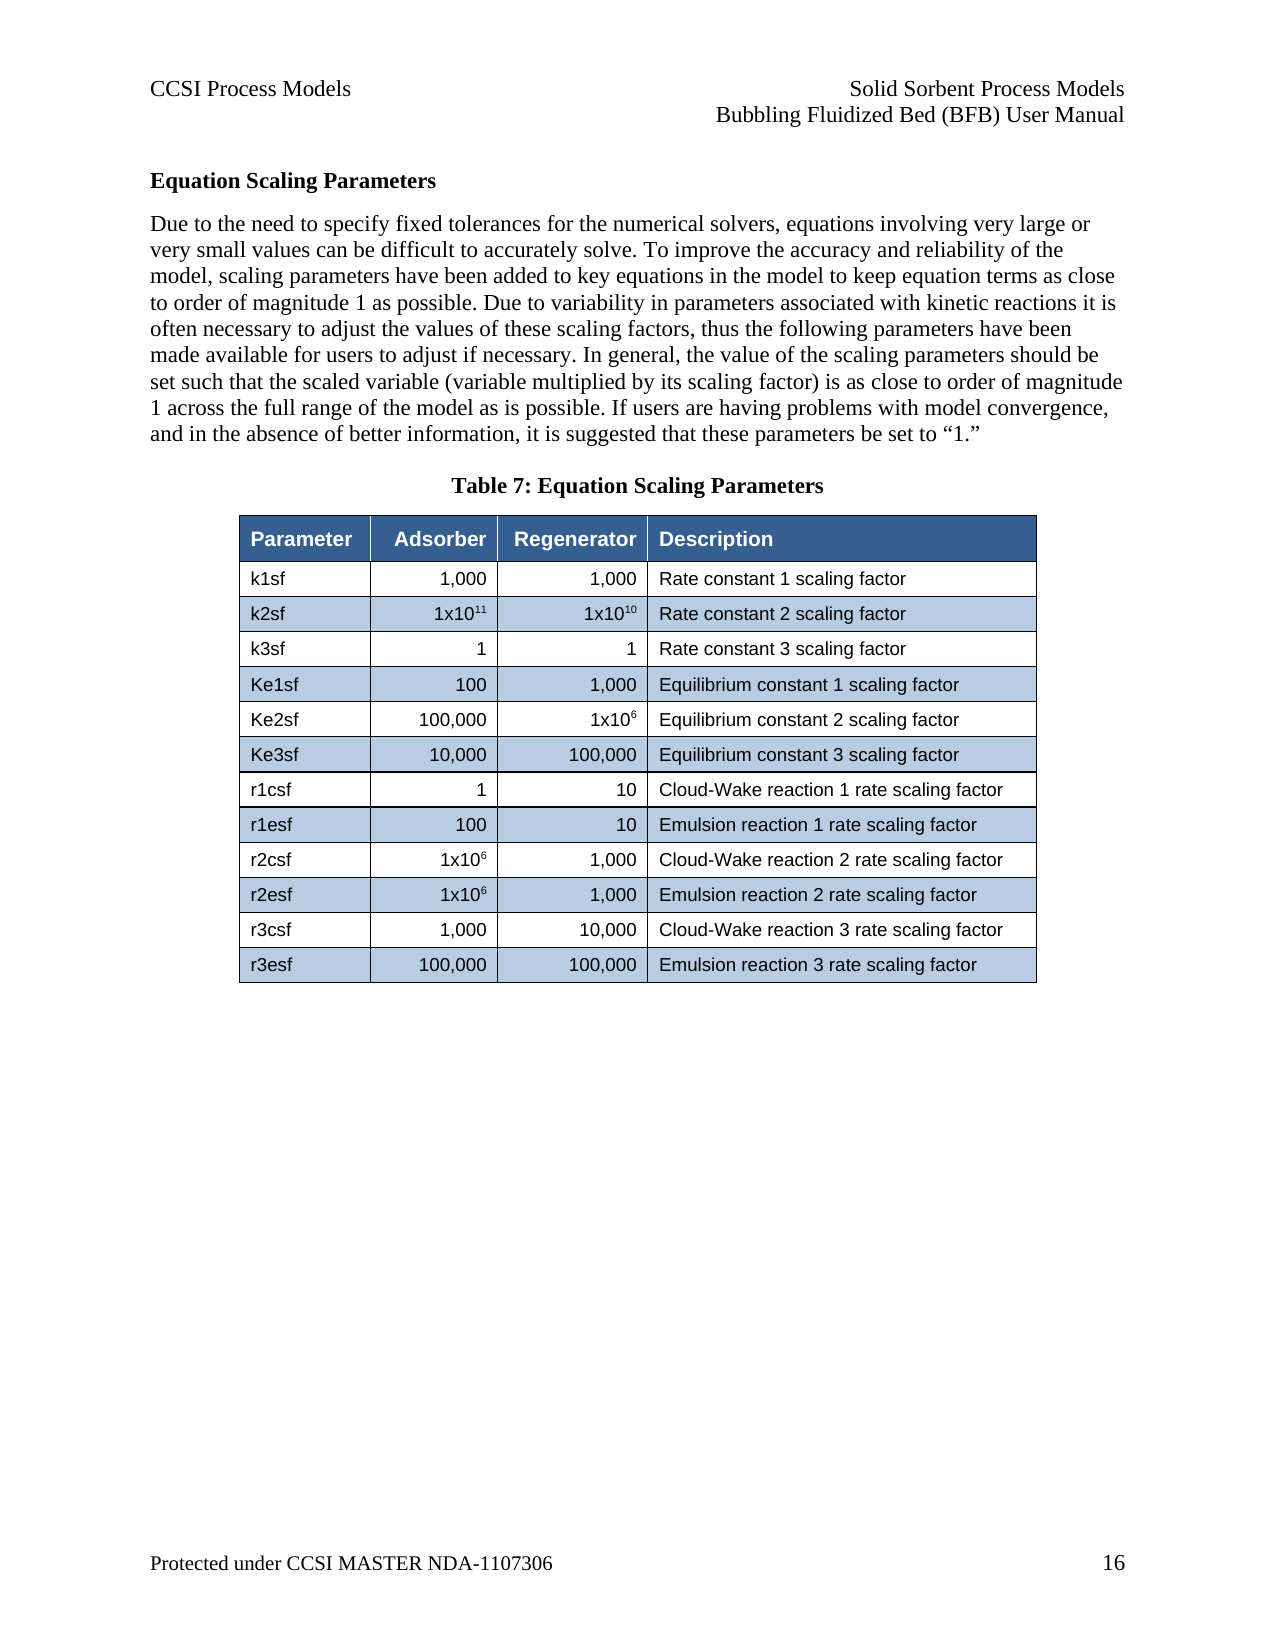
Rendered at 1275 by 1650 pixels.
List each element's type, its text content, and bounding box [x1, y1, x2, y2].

table_cell r2esf [240, 878, 370, 912]
table_cell 10 [498, 773, 647, 806]
table_cell Equilibrium constant 1 scaling factor [648, 667, 1036, 701]
table_cell r1csf [240, 773, 370, 806]
table_cell 1 [371, 632, 497, 666]
table_cell Ke1sf [240, 667, 370, 701]
table_cell 1x1010 [498, 597, 647, 631]
table_cell 1 [498, 632, 647, 666]
table_cell 1,000 [498, 843, 647, 877]
table_cell Cloud-Wake reaction 1 rate scaling factor [648, 773, 1036, 806]
table_cell k3sf [240, 632, 370, 666]
table_cell 10,000 [498, 913, 647, 947]
table_cell 100,000 [498, 948, 647, 982]
table_cell Emulsion reaction 1 rate scaling factor [648, 808, 1036, 842]
table_cell 100,000 [371, 702, 497, 736]
table_header Regenerator [498, 516, 647, 561]
table_header Parameter [240, 516, 370, 561]
table_cell 1x106 [498, 702, 647, 736]
table_cell r1esf [240, 808, 370, 842]
text Due to the need to specify fixed tolerances for the numerical solvers, equations involving very large or very small values can be difficult to accurately solve. To improve the accuracy and reliability of the model, scaling parameters have been added to key equations in the model to keep equation terms as close to order of magnitude 1 as possible. Due to variability in parameters associated with kinetic reactions it is often necessary to adjust the values of these scaling factors, thus the following parameters have been made available for users to adjust if necessary. In general, the value of the scaling parameters should be set such that the scaled variable (variable multiplied by its scaling factor) is as close to order of magnitude 1 across the full range of the model as is possible. If users are having problems with model convergence, and in the absence of better information, it is suggested that these parameters be set to “1.” [150, 210, 1125, 447]
table_cell k1sf [240, 562, 370, 596]
table_cell 100,000 [498, 737, 647, 771]
table_cell Cloud-Wake reaction 3 rate scaling factor [648, 913, 1036, 947]
table_cell Ke3sf [240, 737, 370, 771]
text Equation Scaling Parameters [150, 167, 1125, 193]
table_cell Emulsion reaction 2 rate scaling factor [648, 878, 1036, 912]
table_cell 100 [371, 808, 497, 842]
table_cell 1,000 [498, 878, 647, 912]
table_cell 10 [498, 808, 647, 842]
table_cell 1,000 [371, 913, 497, 947]
table_cell r3esf [240, 948, 370, 982]
table_cell Emulsion reaction 3 rate scaling factor [648, 948, 1036, 982]
table_cell 1,000 [498, 667, 647, 701]
table_cell 100,000 [371, 948, 497, 982]
table_cell 10,000 [371, 737, 497, 771]
table_cell Rate constant 1 scaling factor [648, 562, 1036, 596]
table_cell k2sf [240, 597, 370, 631]
table_cell r2csf [240, 843, 370, 877]
table_cell Rate constant 3 scaling factor [648, 632, 1036, 666]
table_header Description [648, 516, 1036, 561]
table_header Adsorber [371, 516, 497, 561]
table_cell 1x106 [371, 843, 497, 877]
table_cell 1 [371, 773, 497, 806]
table_cell 1x106 [371, 878, 497, 912]
table_cell Rate constant 2 scaling factor [648, 597, 1036, 631]
table_cell Equilibrium constant 3 scaling factor [648, 737, 1036, 771]
table_cell 1,000 [371, 562, 497, 596]
table_cell 1x1011 [371, 597, 497, 631]
table_cell 100 [371, 667, 497, 701]
table_cell Cloud-Wake reaction 2 rate scaling factor [648, 843, 1036, 877]
table_cell 1,000 [498, 562, 647, 596]
table_cell Ke2sf [240, 702, 370, 736]
table_cell r3csf [240, 913, 370, 947]
table_cell Equilibrium constant 2 scaling factor [648, 702, 1036, 736]
